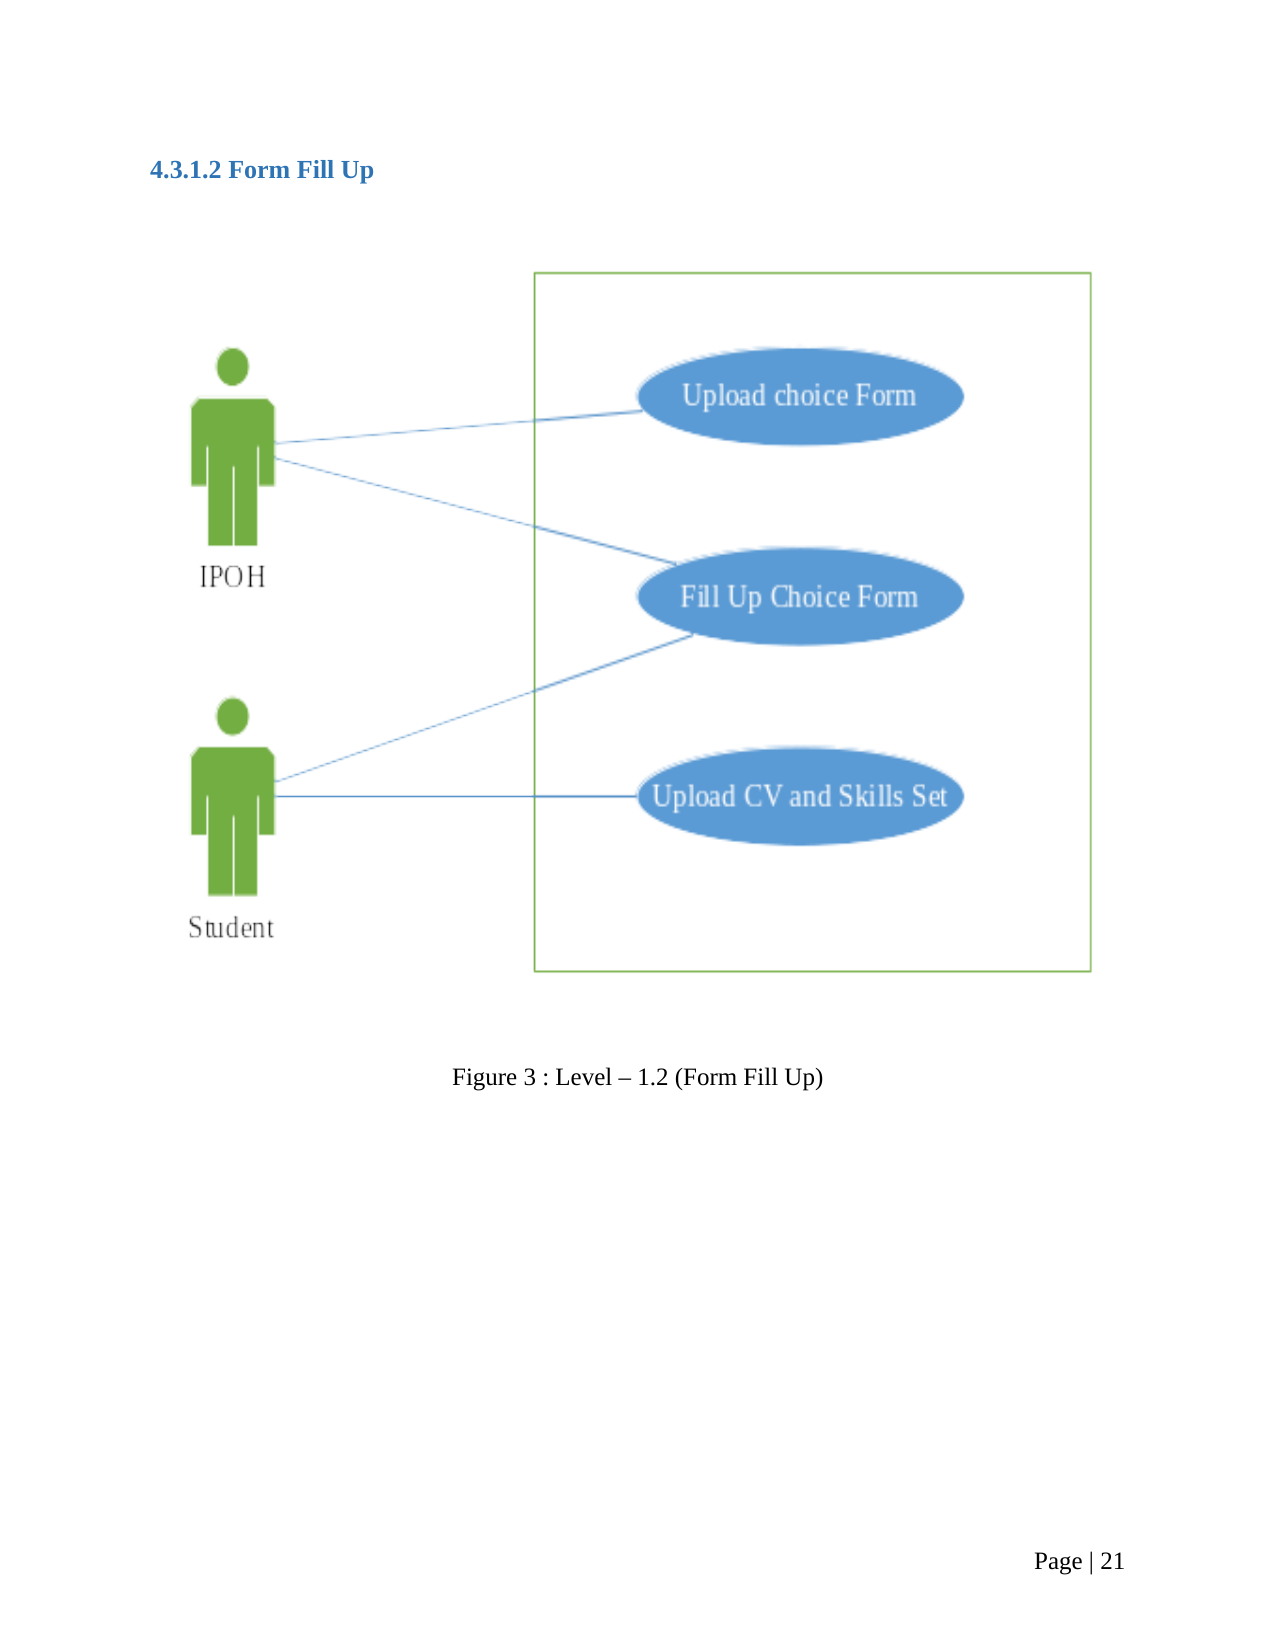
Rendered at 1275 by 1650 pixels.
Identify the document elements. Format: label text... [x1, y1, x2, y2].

subtitle 4.3.1.2 Form Fill Up [150, 154, 1125, 184]
